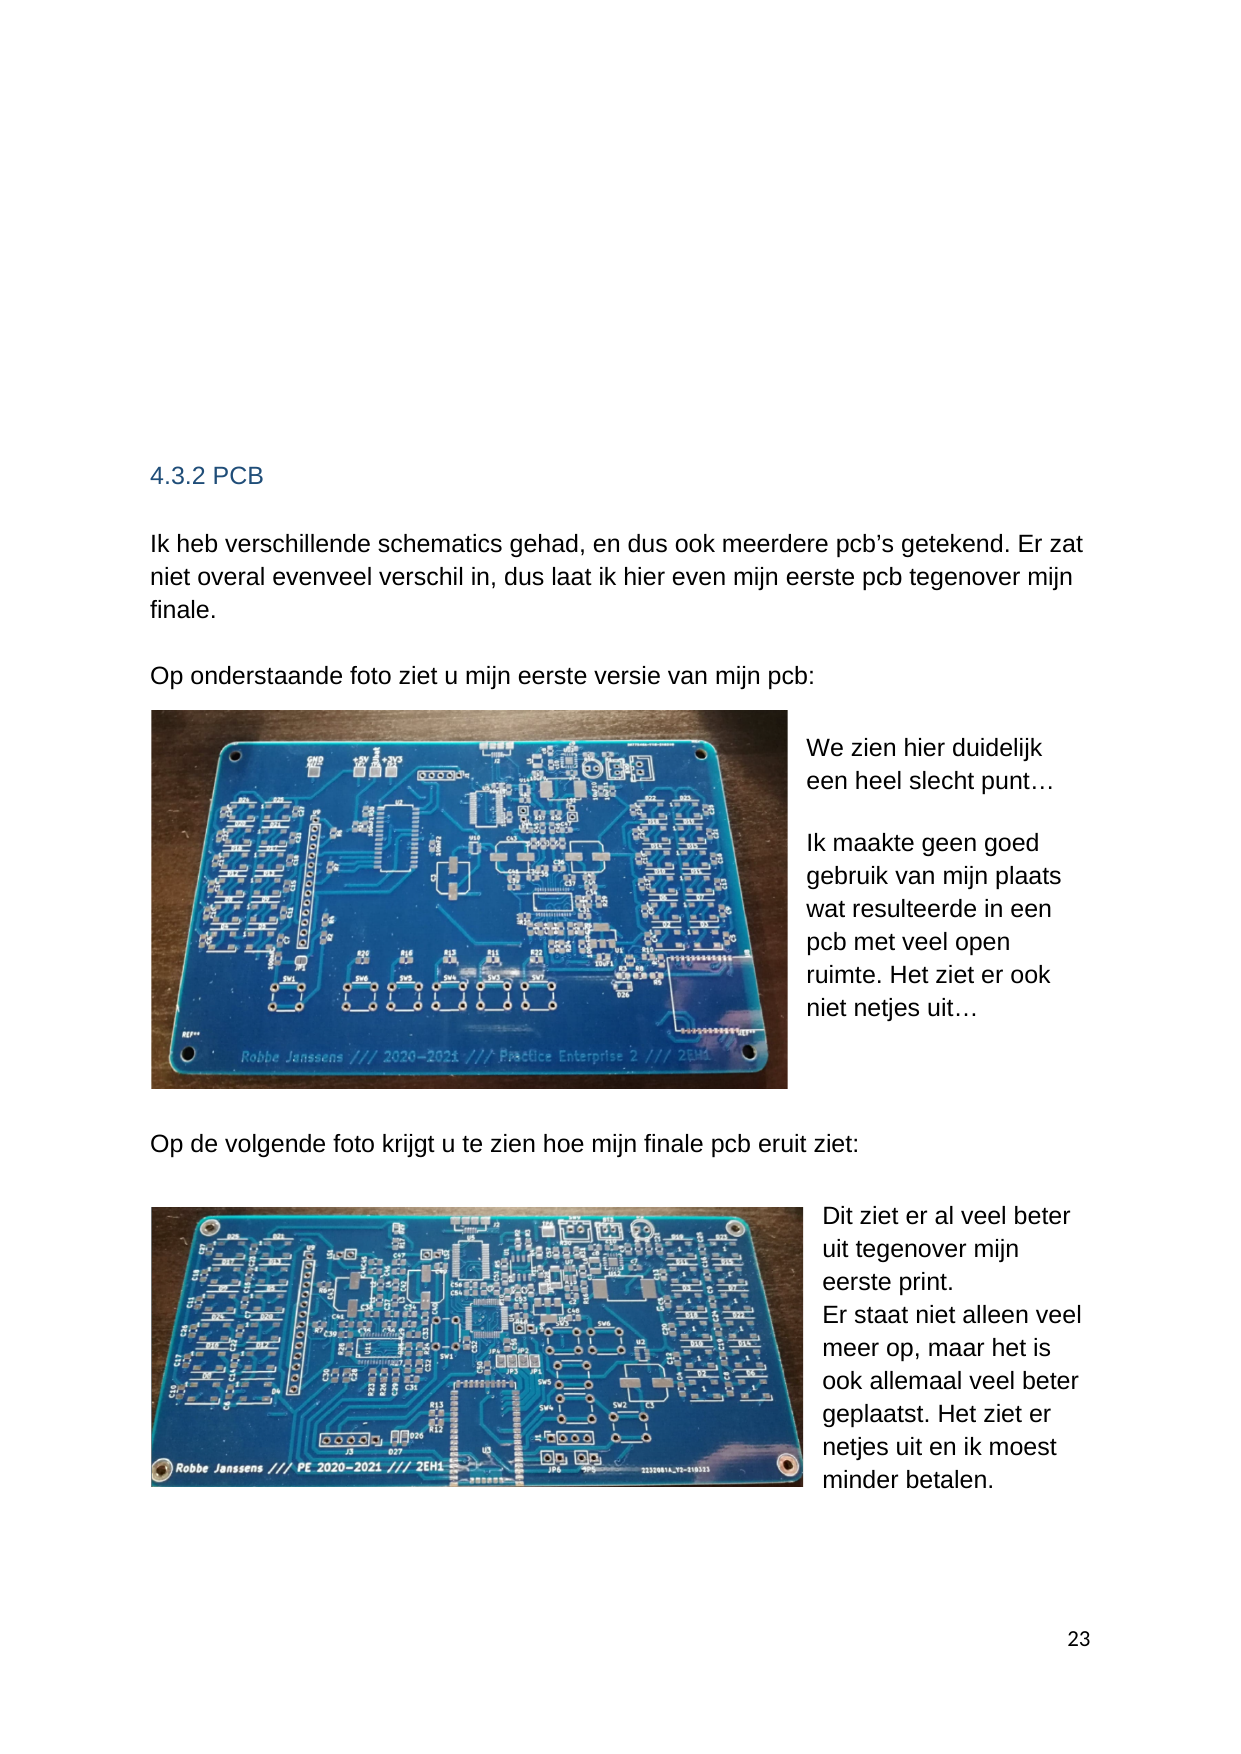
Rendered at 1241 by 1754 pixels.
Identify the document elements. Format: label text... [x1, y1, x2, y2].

text Ik heb verschillende schematics gehad, en dus ook meerdere pcb’s getekend. Er zat niet overal evenveel verschil in, dus laat ik hier even mijn eerste pcb tegenover mijn finale. [150, 529, 1090, 624]
text We zien hier duidelijk een heel slecht punt… Ik maakte geen goed gebruik van mijn plaats wat resulteerde in een pcb met veel open ruimte. Het ziet er ook niet netjes uit… [788, 733, 1090, 1022]
picture [150, 710, 788, 1088]
subtitle 4.3.2 PCB [150, 461, 1090, 527]
picture [150, 1203, 804, 1482]
text Op onderstaande foto ziet u mijn eerste versie van mijn pcb: [150, 661, 1090, 690]
text Op de volgende foto krijgt u te zien hoe mijn finale pcb eruit ziet: [150, 1092, 1090, 1154]
